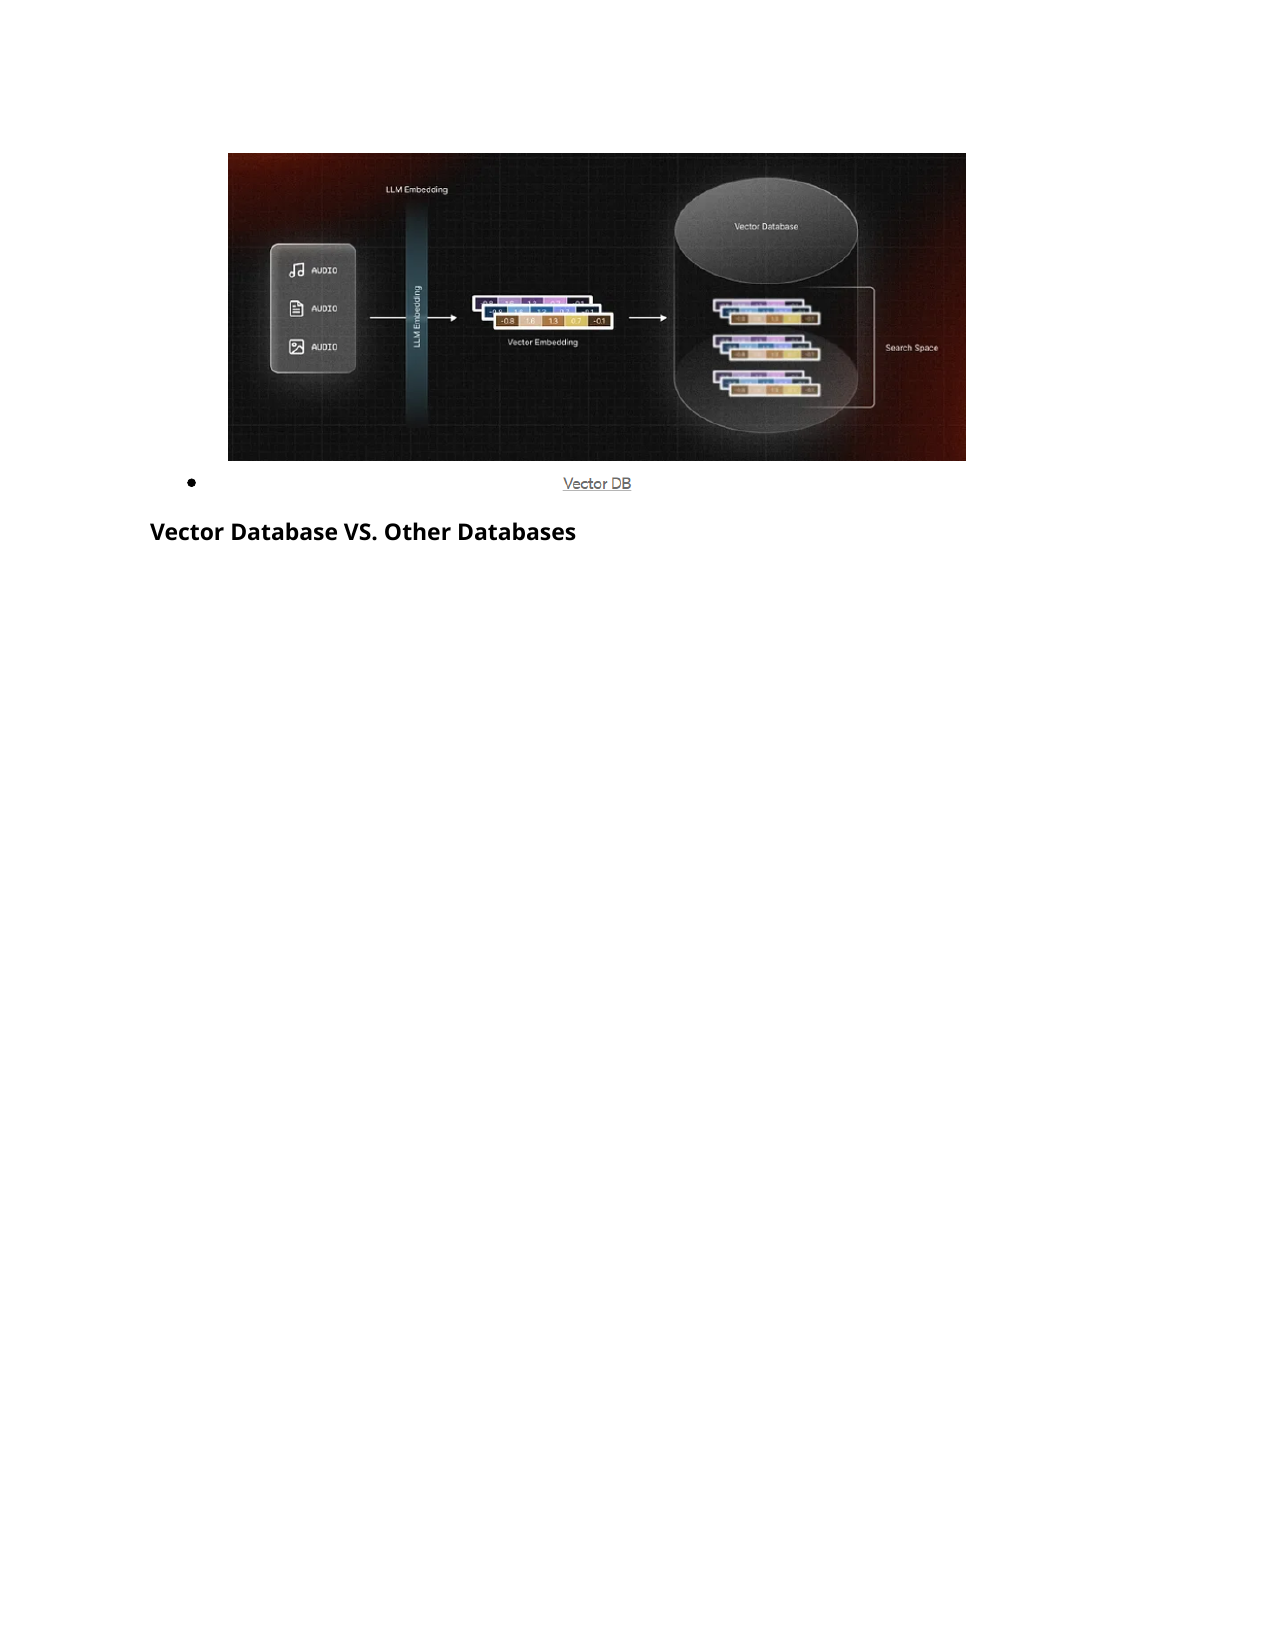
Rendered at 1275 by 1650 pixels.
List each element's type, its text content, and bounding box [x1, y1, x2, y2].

text Vector Database VS. Other Databases [150, 516, 1125, 547]
picture [225, 150, 969, 491]
